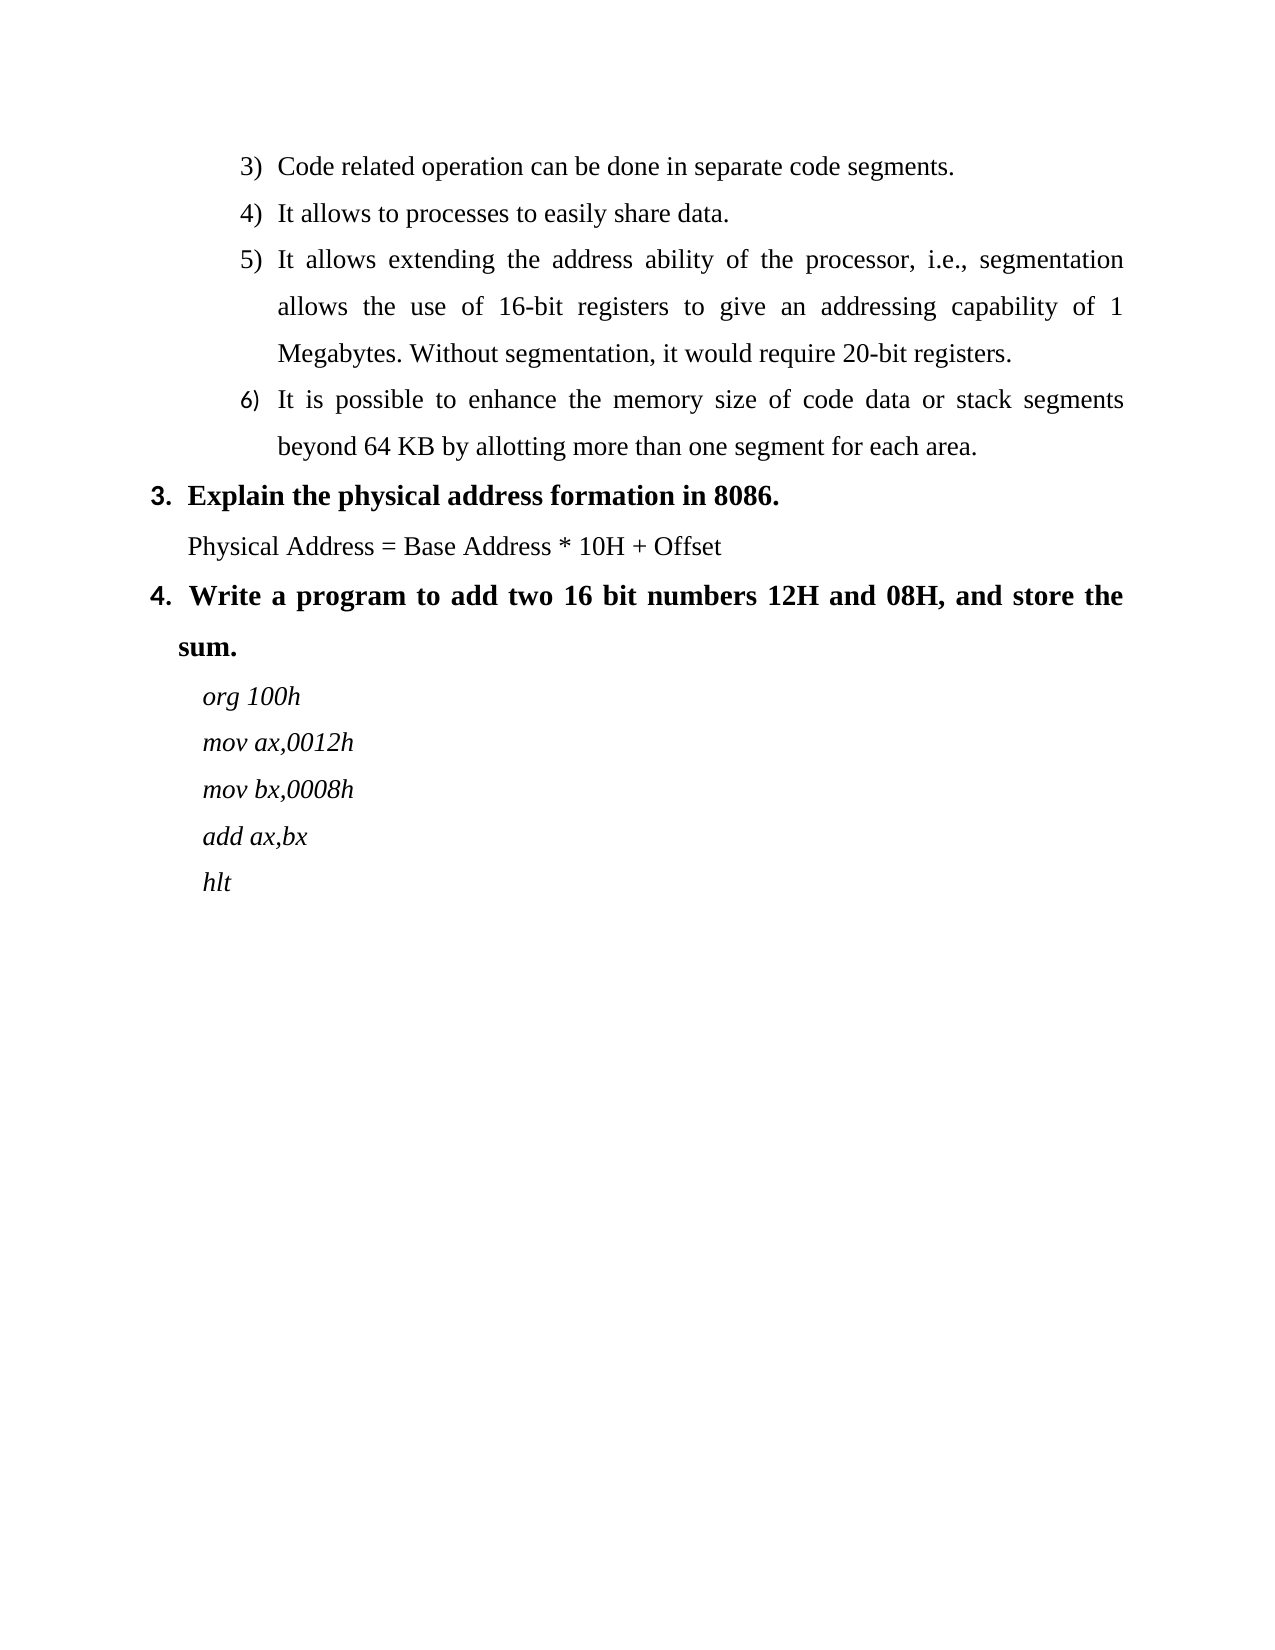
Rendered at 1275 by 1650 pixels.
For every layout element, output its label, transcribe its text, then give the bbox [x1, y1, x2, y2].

list org 100h [202, 680, 1125, 711]
list mov bx,0008h [202, 773, 1125, 804]
list mov ax,0012h [202, 727, 1125, 758]
list Explain the physical address formation in 8086. [150, 477, 1125, 513]
list It allows extending the address ability of the processor, i.e., segmentation allows the use of 16-bit registers to give an addressing capability of 1 Megabytes. Without segmentation, it would require 20-bit registers. [240, 243, 1125, 368]
list Physical Address = Base Address * 10H + Offset [187, 531, 1125, 562]
list Code related operation can be done in separate code segments. [240, 150, 1125, 181]
list add ax,bx [202, 820, 1125, 851]
list It is possible to enhance the memory size of code data or stack segments beyond 64 KB by allotting more than one segment for each area. [240, 383, 1125, 462]
list Write a program to add two 16 bit numbers 12H and 08H, and store the sum. [150, 577, 1125, 663]
list hlt [202, 867, 1125, 898]
list It allows to processes to easily share data. [240, 197, 1125, 228]
